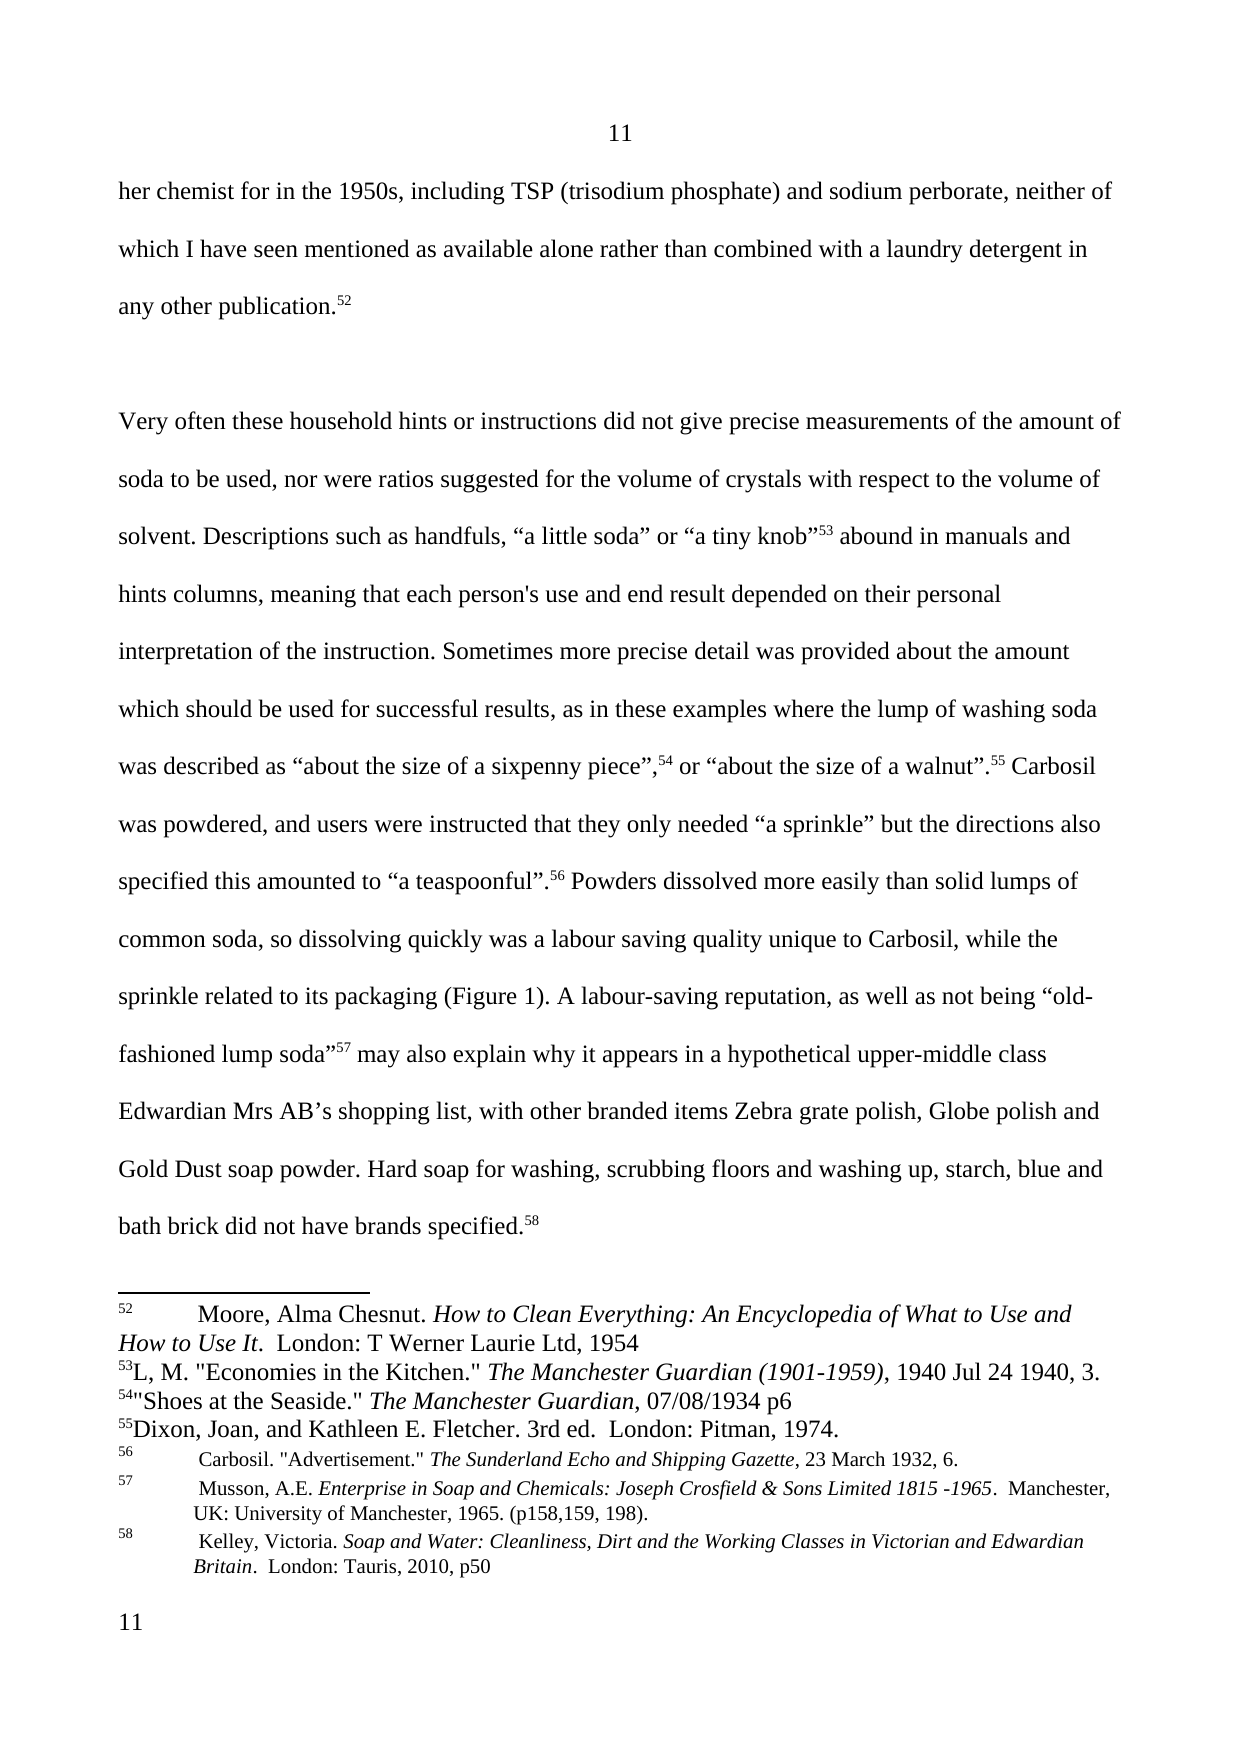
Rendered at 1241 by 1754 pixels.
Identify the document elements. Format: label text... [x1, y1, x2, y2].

text Very often these household hints or instructions did not give precise measurements of the amount of soda to be used, nor were ratios suggested for the volume of crystals with respect to the volume of solvent. Descriptions such as handfuls, “a little soda” or “a tiny knob” abound in manuals and hints columns, meaning that each person's use and end result depended on their personal interpretation of the instruction. Sometimes more precise detail was provided about the amount which should be used for successful results, as in these examples where the lump of washing soda was described as “about the size of a sixpenny piece”, or “about the size of a walnut”. Carbosil was powdered, and users were instructed that they only needed “a sprinkle” but the directions also specified this amounted to “a teaspoonful”. Powders dissolved more easily than solid lumps of common soda, so dissolving quickly was a labour saving quality unique to Carbosil, while the sprinkle related to its packaging (Figure 1). A labour-saving reputation, as well as not being “old-fashioned lump soda” may also explain why it appears in a hypothetical upper-middle class Edwardian Mrs AB’s shopping list, with other branded items Zebra grate polish, Globe polish and Gold Dust soap powder. Hard soap for washing, scrubbing floors and washing up, starch, blue and bath brick did not have brands specified. [118, 406, 1122, 1240]
text Branded and marketed or not, washing soda was the versatile workhorse in the British home in the 1930s and 1940s. Washing soda did not disappear from housekeepers' options, but as shall be shown in this chapter, a combination of influences meant it receded from first choice, to be later reinvented by both users and manufacturers as an alternative, simpler option to the complex, branded cleaning formulations available. Alma Chesnut Moore's book How to Clean Everything outlined the whole “sodium family” and suggested even more soda types that a housewife could ask her chemist for in the 1950s, including TSP (trisodium phosphate) and sodium perborate, neither of which I have seen mentioned as available alone rather than combined with a laundry detergent in any other publication. [118, 176, 1122, 320]
